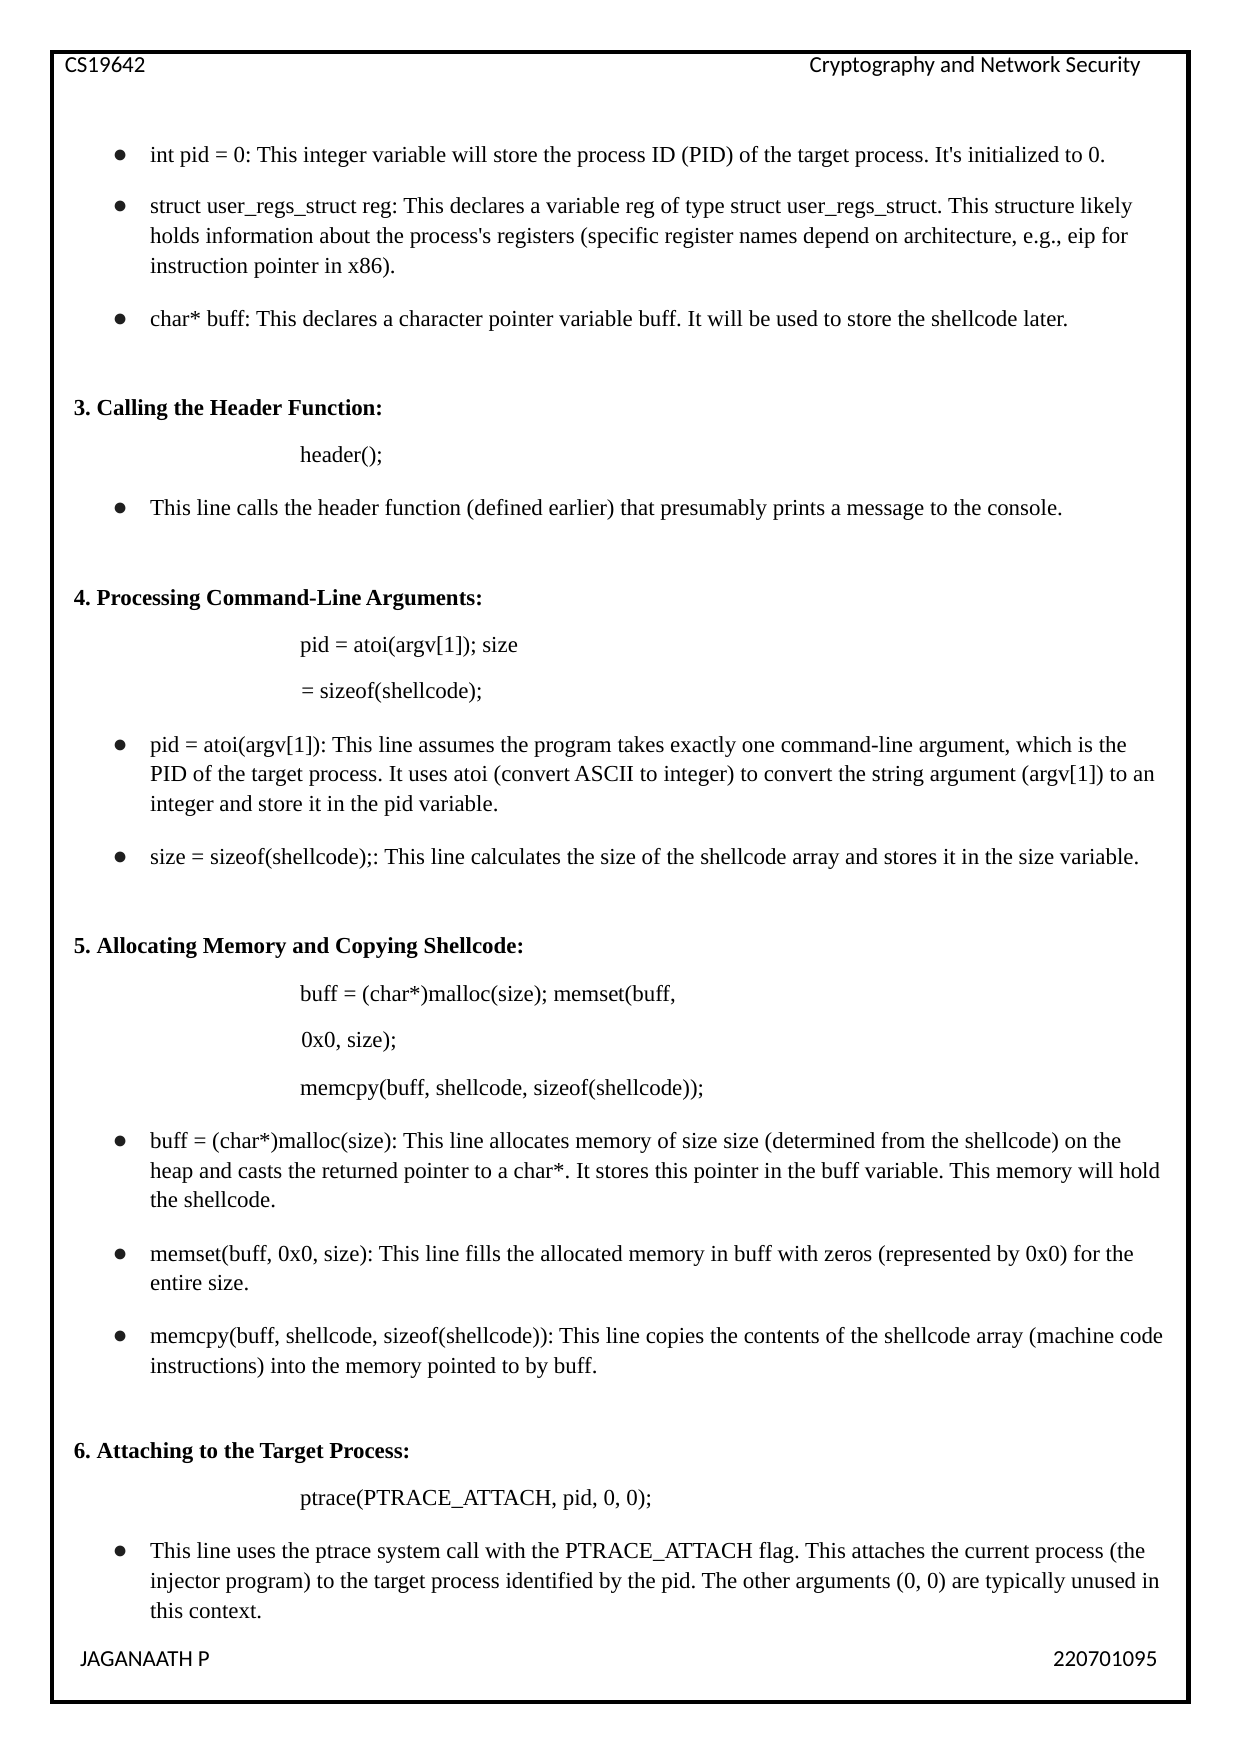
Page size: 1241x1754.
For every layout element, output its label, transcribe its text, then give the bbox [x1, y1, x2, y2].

list size = sizeof(shellcode);: This line calculates the size of the shellcode array and stores it in the size variable. [112, 841, 1166, 870]
text header(); [300, 441, 1166, 467]
list struct user_regs_struct reg: This declares a variable reg of type struct user_regs_struct. This structure likely holds information about the process's registers (specific register names depend on architecture, e.g., eip for instruction pointer in x86). [112, 190, 1166, 278]
text ptrace(PTRACE_ATTACH, pid, 0, 0); [300, 1484, 1166, 1511]
list buff = (char*)malloc(size): This line allocates memory of size size (determined from the shellcode) on the heap and casts the returned pointer to a char*. It stores this pointer in the buff variable. This memory will hold the shellcode. [112, 1125, 1166, 1213]
list memcpy(buff, shellcode, sizeof(shellcode)): This line copies the contents of the shellcode array (machine code instructions) into the memory pointed to by buff. [112, 1320, 1166, 1378]
list Calling the Header Function: [73, 394, 1172, 420]
list int pid = 0: This integer variable will store the process ID (PID) of the target process. It's initialized to 0. [112, 139, 1166, 167]
list Attaching to the Target Process: [73, 1437, 1172, 1463]
list This line calls the header function (defined earlier) that presumably prints a message to the console. [112, 492, 1166, 521]
list Allocating Memory and Copying Shellcode: [73, 932, 1172, 959]
text buff = (char*)malloc(size); memset(buff, 0x0, size); [300, 980, 676, 1053]
list Processing Command-Line Arguments: [73, 583, 1172, 610]
list This line uses the ptrace system call with the PTRACE_ATTACH flag. This attaches the current process (the injector program) to the target process identified by the pid. The other arguments (0, 0) are typically unused in this context. [112, 1535, 1166, 1623]
text memcpy(buff, shellcode, sizeof(shellcode)); [300, 1074, 1166, 1100]
list char* buff: This declares a character pointer variable buff. It will be used to store the shellcode later. [112, 303, 1166, 332]
list memset(buff, 0x0, size): This line fills the allocated memory in buff with zeros (represented by 0x0) for the entire size. [112, 1238, 1166, 1296]
text pid = atoi(argv[1]); size = sizeof(shellcode); [300, 631, 523, 704]
list pid = atoi(argv[1]): This line assumes the program takes exactly one command-line argument, which is the PID of the target process. It uses atoi (convert ASCII to integer) to convert the string argument (argv[1]) to an integer and store it in the pid variable. [112, 729, 1166, 816]
